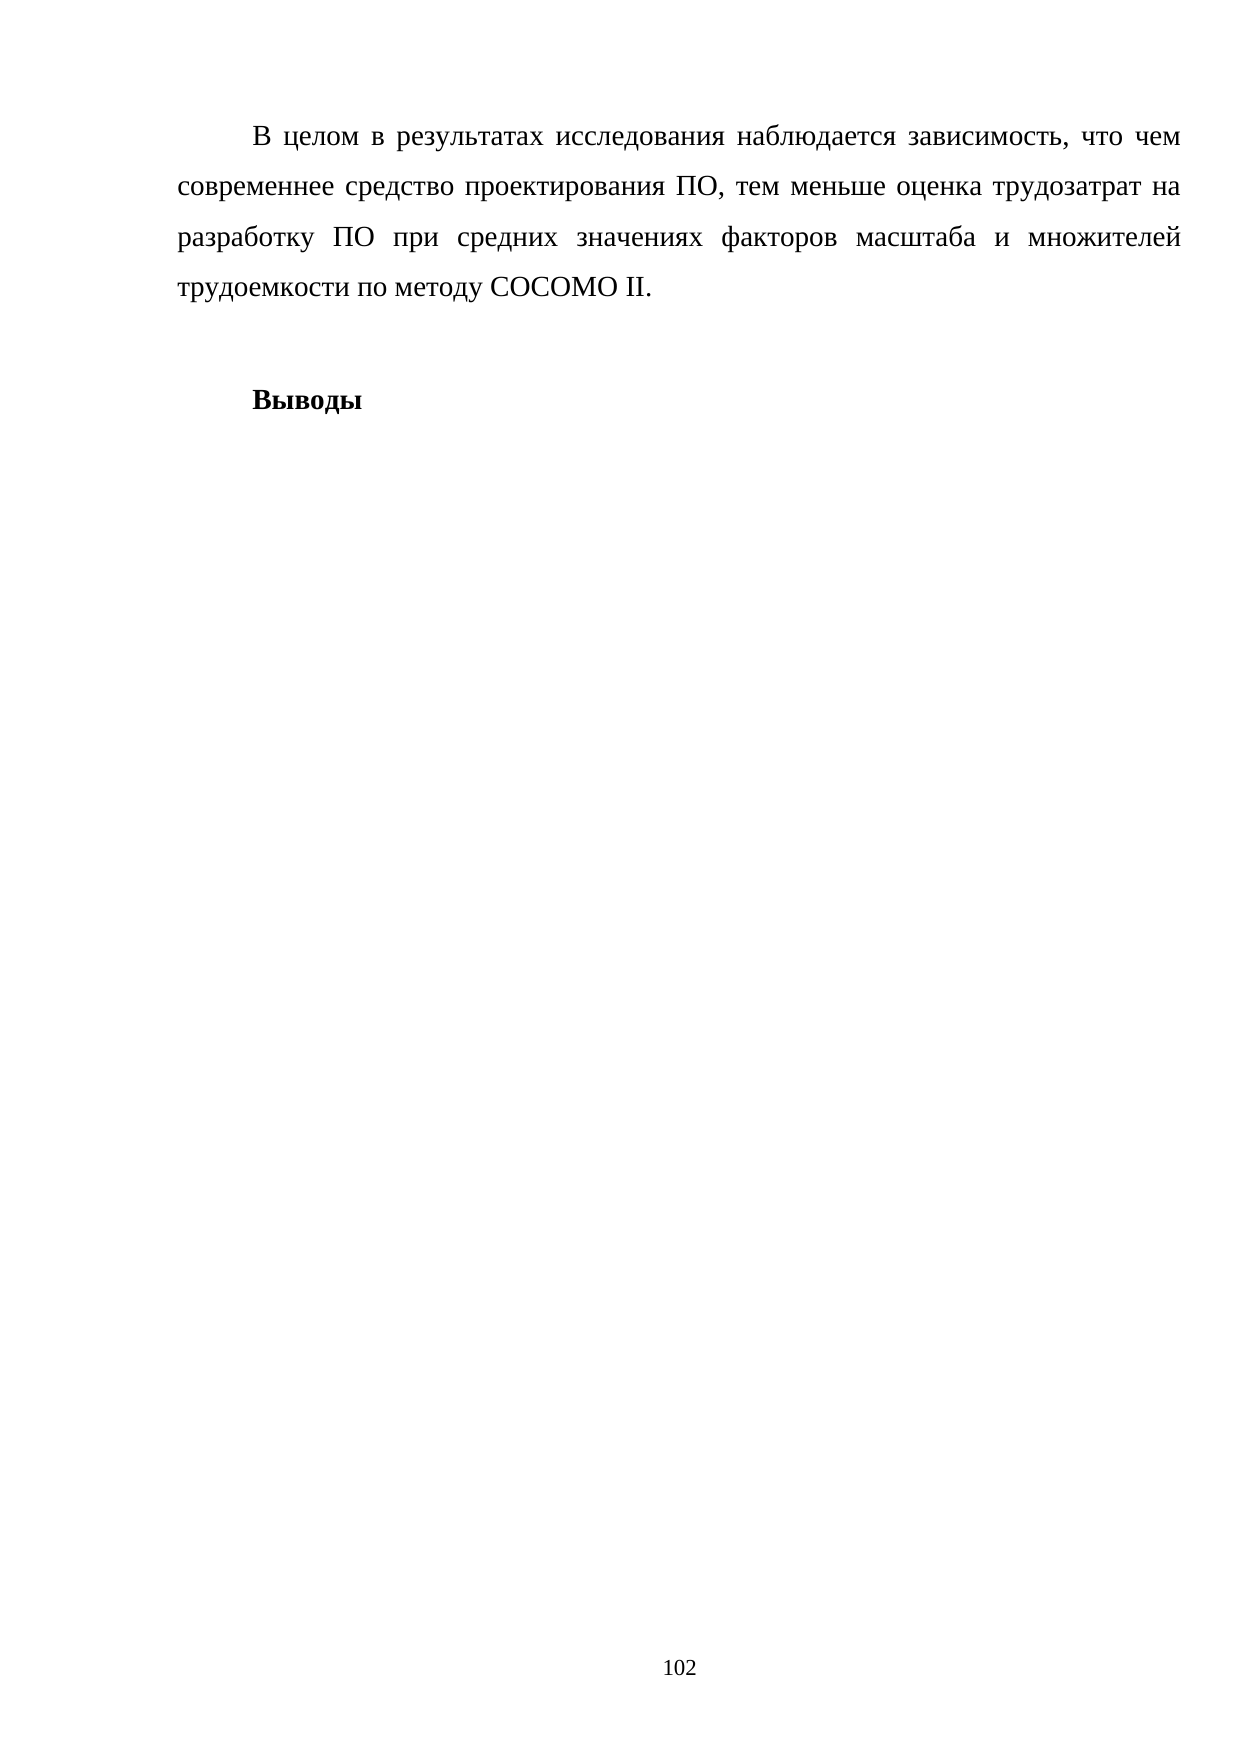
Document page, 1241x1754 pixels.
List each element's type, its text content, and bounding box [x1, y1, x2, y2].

subtitle Выводы [252, 382, 1182, 416]
text В целом в результатах исследования наблюдается зависимость, что чем современнее средство проектирования ПО, тем меньше оценка трудозатрат на разработку ПО при средних значениях факторов масштаба и множителей трудоемкости по методу COCOMO II. [177, 118, 1182, 302]
